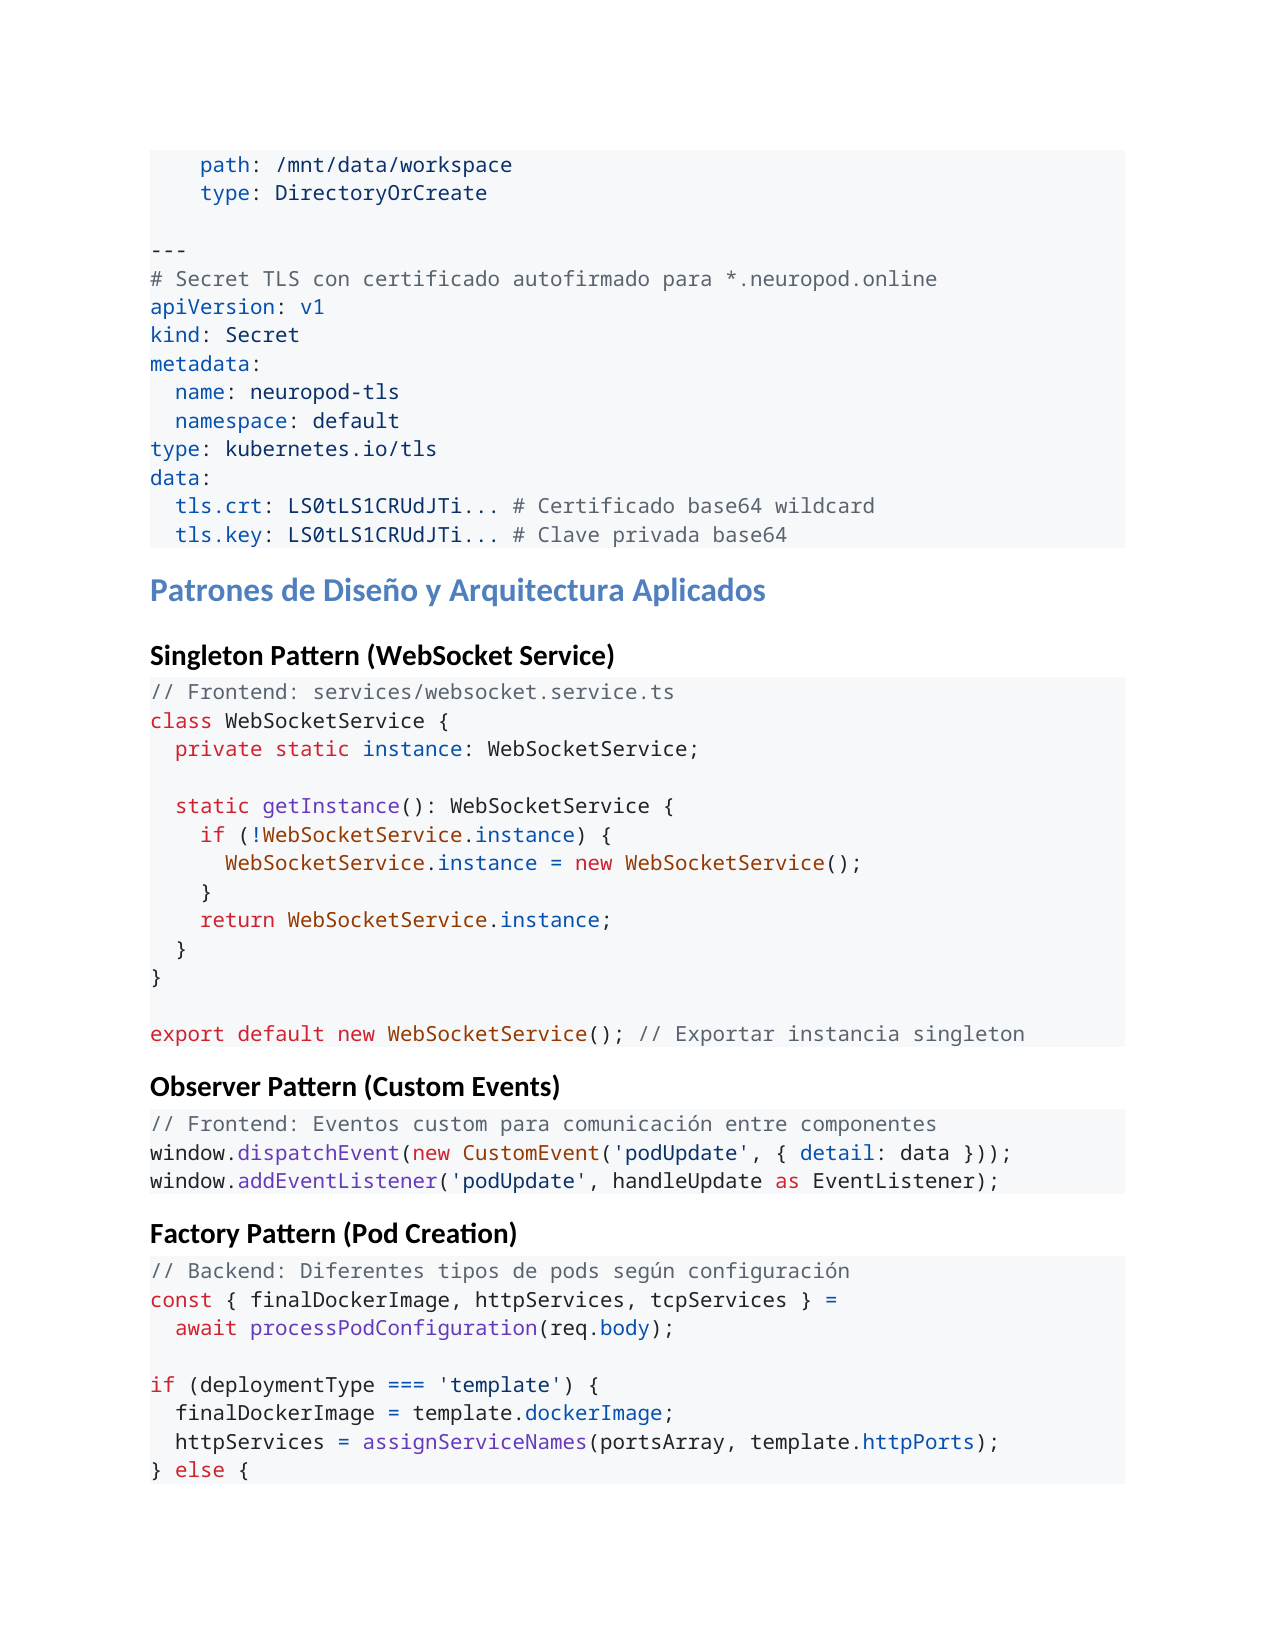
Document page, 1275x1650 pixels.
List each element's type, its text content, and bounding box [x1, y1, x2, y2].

text WebSocketService.instance = new WebSocketService(); [150, 848, 1125, 877]
text path: /mnt/data/workspace [150, 150, 1125, 178]
text tls.crt: LS0tLS1CRUdJTi... # Certificado base64 wildcard [150, 491, 1125, 520]
text httpServices = assignServiceNames(portsArray, template.httpPorts); [150, 1427, 1125, 1455]
text data: [150, 463, 1125, 491]
text metadata: [150, 349, 1125, 377]
text --- [150, 235, 1125, 264]
text # Secret TLS con certificado autofirmado para *.neuropod.online [150, 264, 1125, 292]
text } else { [150, 1455, 1125, 1484]
text await processPodConfiguration(req.body); [150, 1313, 1125, 1342]
subtitle Patrones de Diseño y Arquitectura Aplicados [150, 569, 1125, 610]
subtitle Observer Pattern (Custom Events) [150, 1068, 1125, 1104]
text type: kubernetes.io/tls [150, 434, 1125, 463]
subtitle Singleton Pattern (WebSocket Service) [150, 637, 1125, 672]
text private static instance: WebSocketService; [150, 734, 1125, 763]
text finalDockerImage = template.dockerImage; [150, 1398, 1125, 1427]
text } [150, 877, 1125, 905]
text namespace: default [150, 406, 1125, 434]
text } [150, 962, 1125, 991]
text return WebSocketService.instance; [150, 905, 1125, 934]
text window.addEventListener('podUpdate', handleUpdate as EventListener); [150, 1166, 1125, 1194]
subtitle Factory Pattern (Pod Creation) [150, 1215, 1125, 1251]
text // Backend: Diferentes tipos de pods según configuración [150, 1256, 1125, 1285]
text const { finalDockerImage, httpServices, tcpServices } = [150, 1285, 1125, 1313]
text // Frontend: Eventos custom para comunicación entre componentes [150, 1109, 1125, 1138]
text name: neuropod-tls [150, 377, 1125, 406]
text static getInstance(): WebSocketService { [150, 792, 1125, 820]
text window.dispatchEvent(new CustomEvent('podUpdate', { detail: data })); [150, 1138, 1125, 1166]
text if (deploymentType === 'template') { [150, 1370, 1125, 1398]
text export default new WebSocketService(); // Exportar instancia singleton [150, 1019, 1125, 1047]
text } [150, 934, 1125, 962]
text if (!WebSocketService.instance) { [150, 820, 1125, 848]
text // Frontend: services/websocket.service.ts [150, 677, 1125, 706]
text tls.key: LS0tLS1CRUdJTi... # Clave privada base64 [150, 520, 1125, 548]
text kind: Secret [150, 321, 1125, 349]
text apiVersion: v1 [150, 292, 1125, 321]
text class WebSocketService { [150, 706, 1125, 734]
text type: DirectoryOrCreate [150, 178, 1125, 207]
